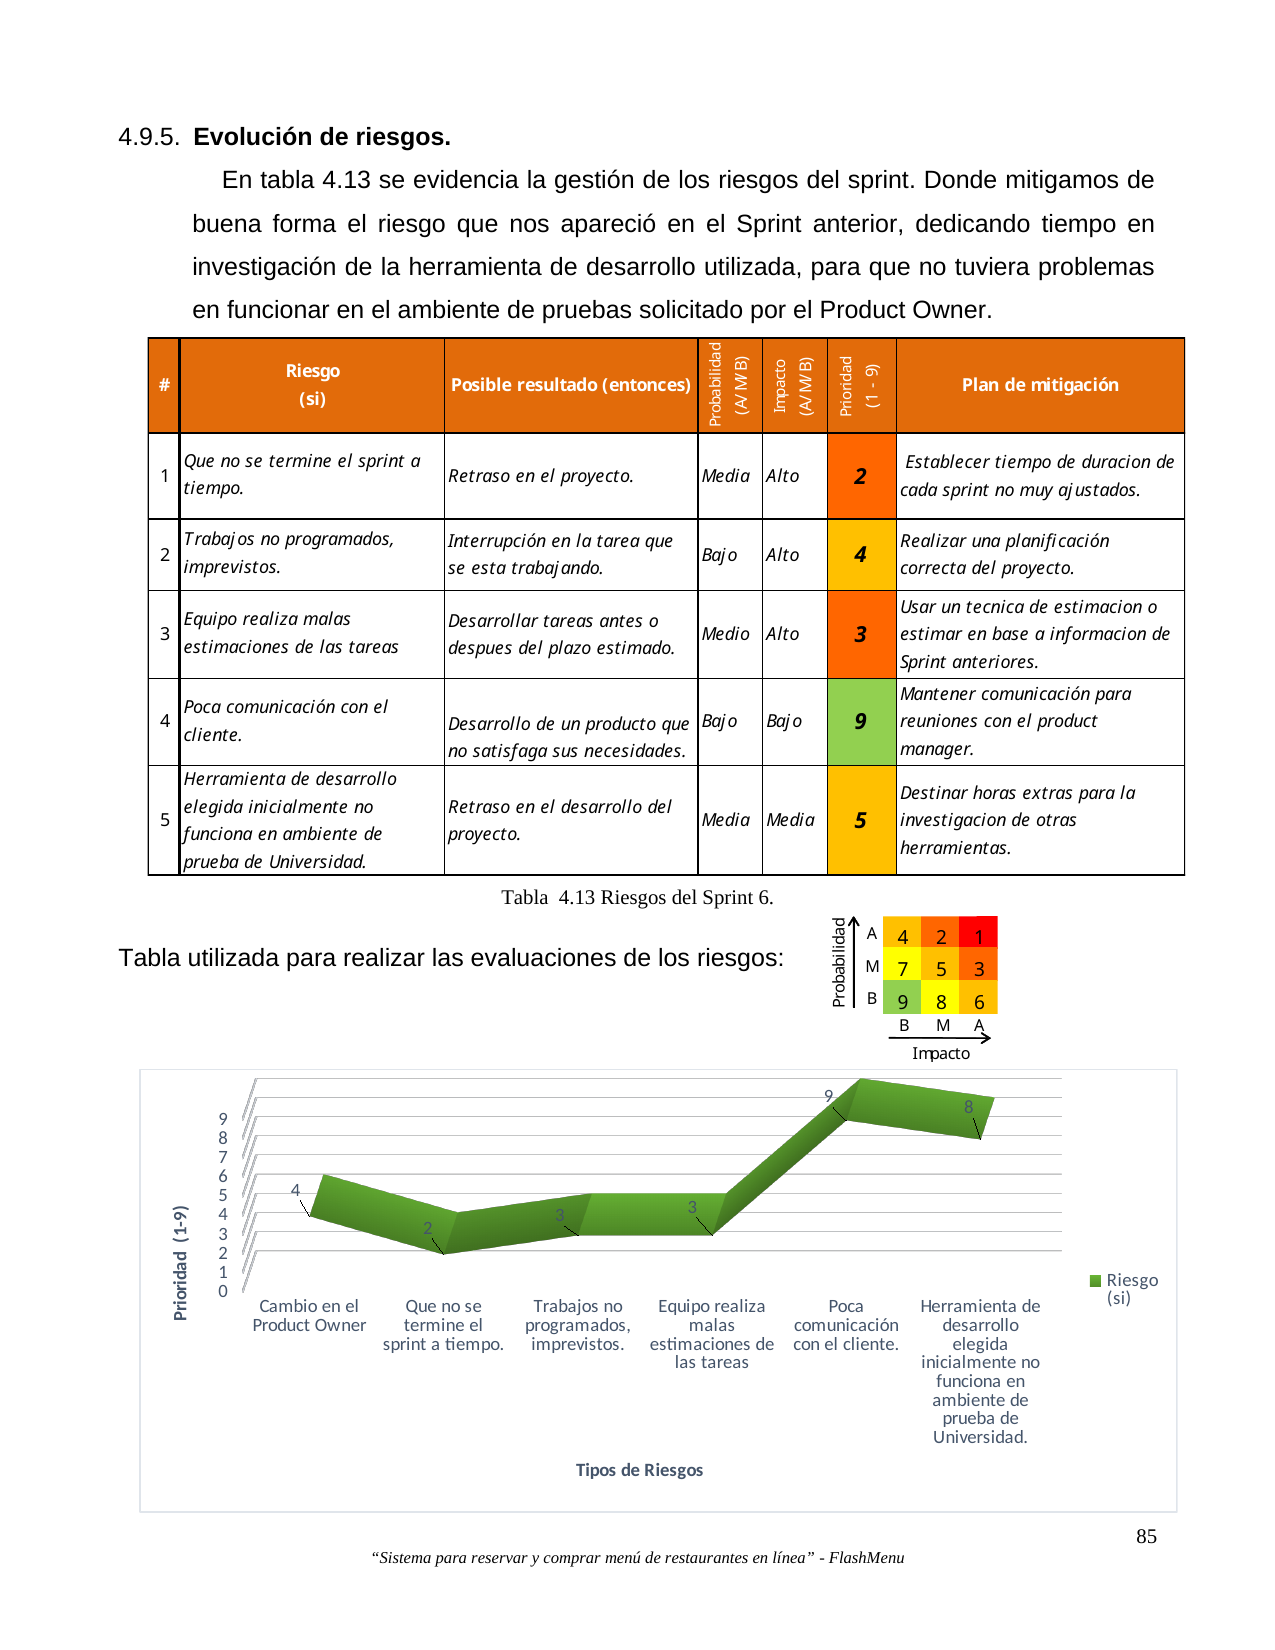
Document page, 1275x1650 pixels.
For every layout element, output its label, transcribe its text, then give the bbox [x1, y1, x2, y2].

subtitle Evolución de riesgos. [118, 122, 1157, 151]
text En tabla 4.13 se evidencia la gestión de los riesgos del sprint. Donde mitigamos de buena forma el riesgo que nos apareció en el Sprint anterior, dedicando tiempo en investigación de la herramienta de desarrollo utilizada, para que no tuviera problemas en funcionar en el ambiente de pruebas solicitado por el Product Owner. [192, 165, 1157, 323]
text Tabla utilizada para realizar las evaluaciones de los riesgos: [118, 943, 1157, 972]
